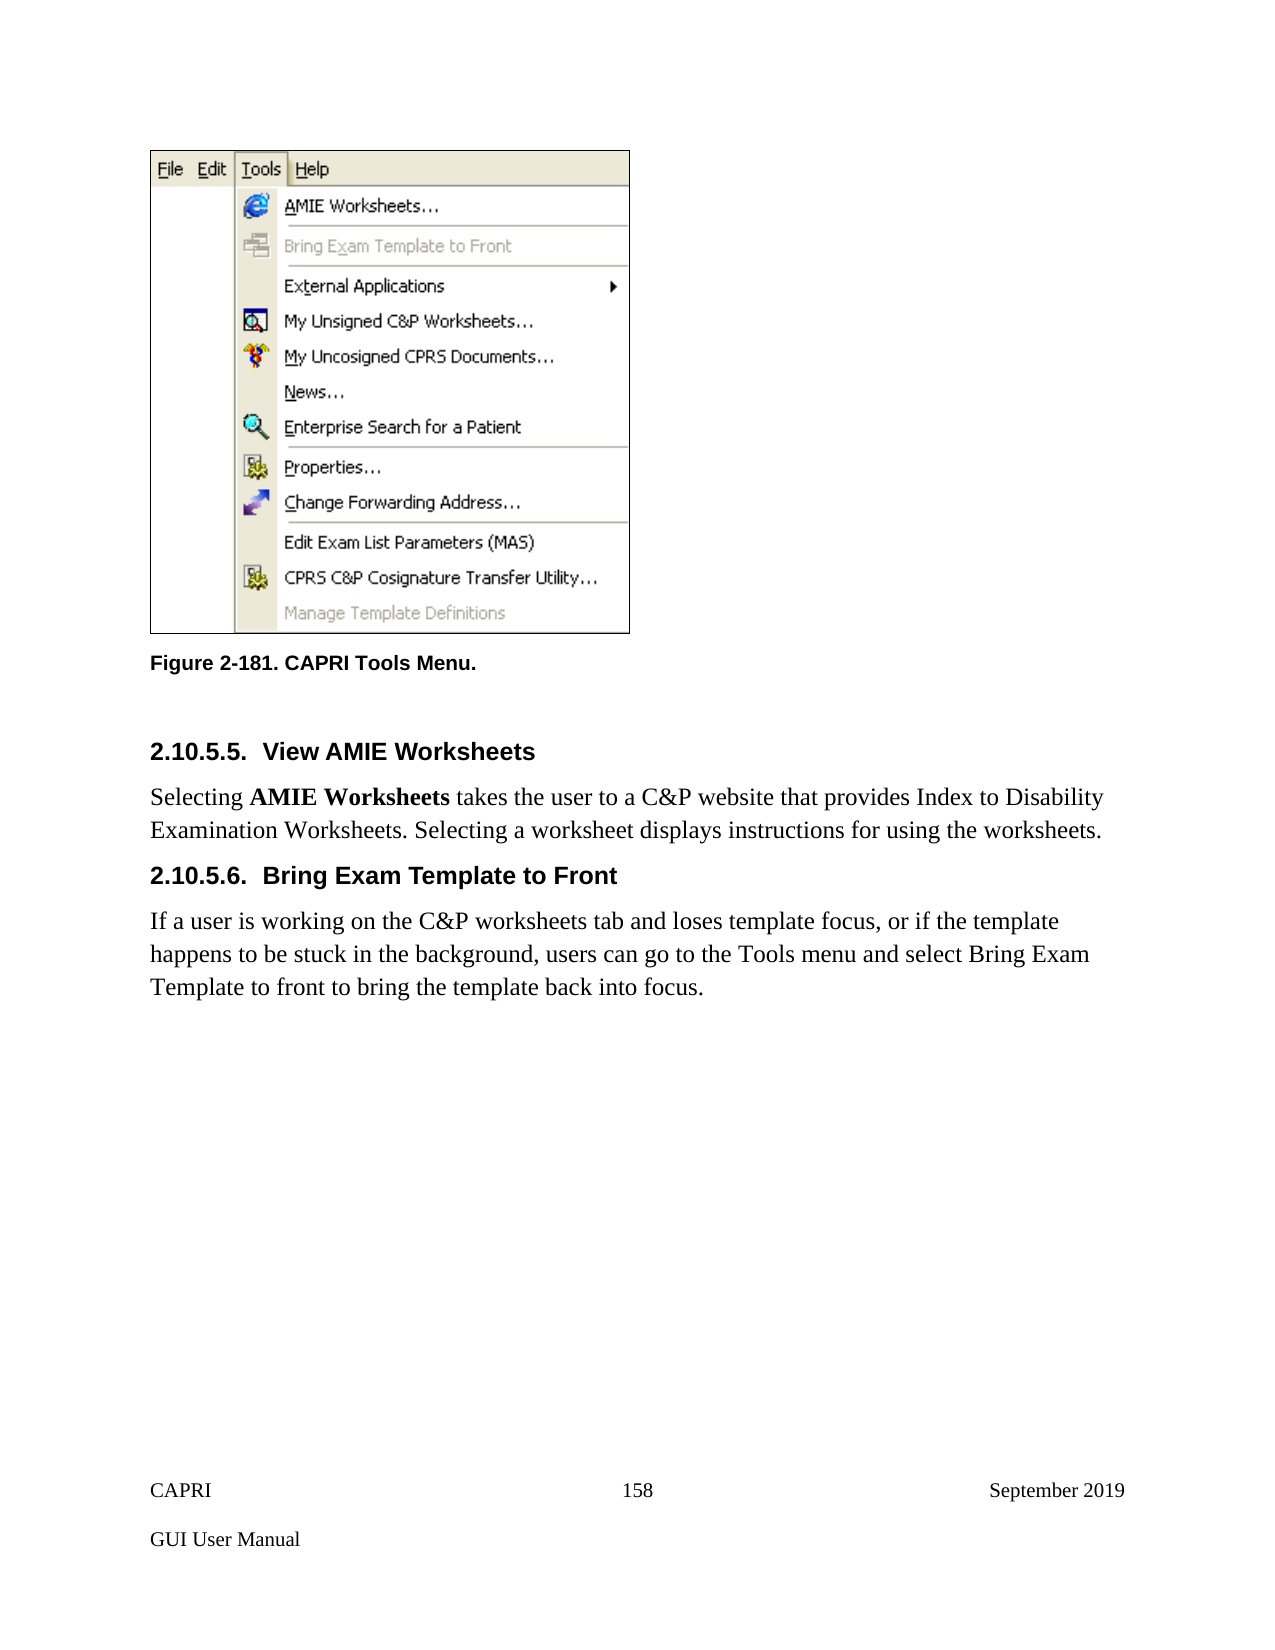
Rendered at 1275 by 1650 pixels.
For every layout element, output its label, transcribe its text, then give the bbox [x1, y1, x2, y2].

subtitle View AMIE Worksheets [150, 737, 1125, 765]
subtitle Bring Exam Template to Front [150, 861, 1125, 889]
text Selecting AMIE Worksheets takes the user to a C&P website that provides Index to Disability Examination Worksheets. Selecting a worksheet displays instructions for using the worksheets. [150, 782, 1125, 844]
text If a user is working on the C&P worksheets tab and loses template focus, or if the template happens to be stuck in the background, users can go to the Tools menu and select Bring Exam Template to front to bring the template back into focus. [150, 906, 1125, 1001]
picture [151, 151, 629, 633]
